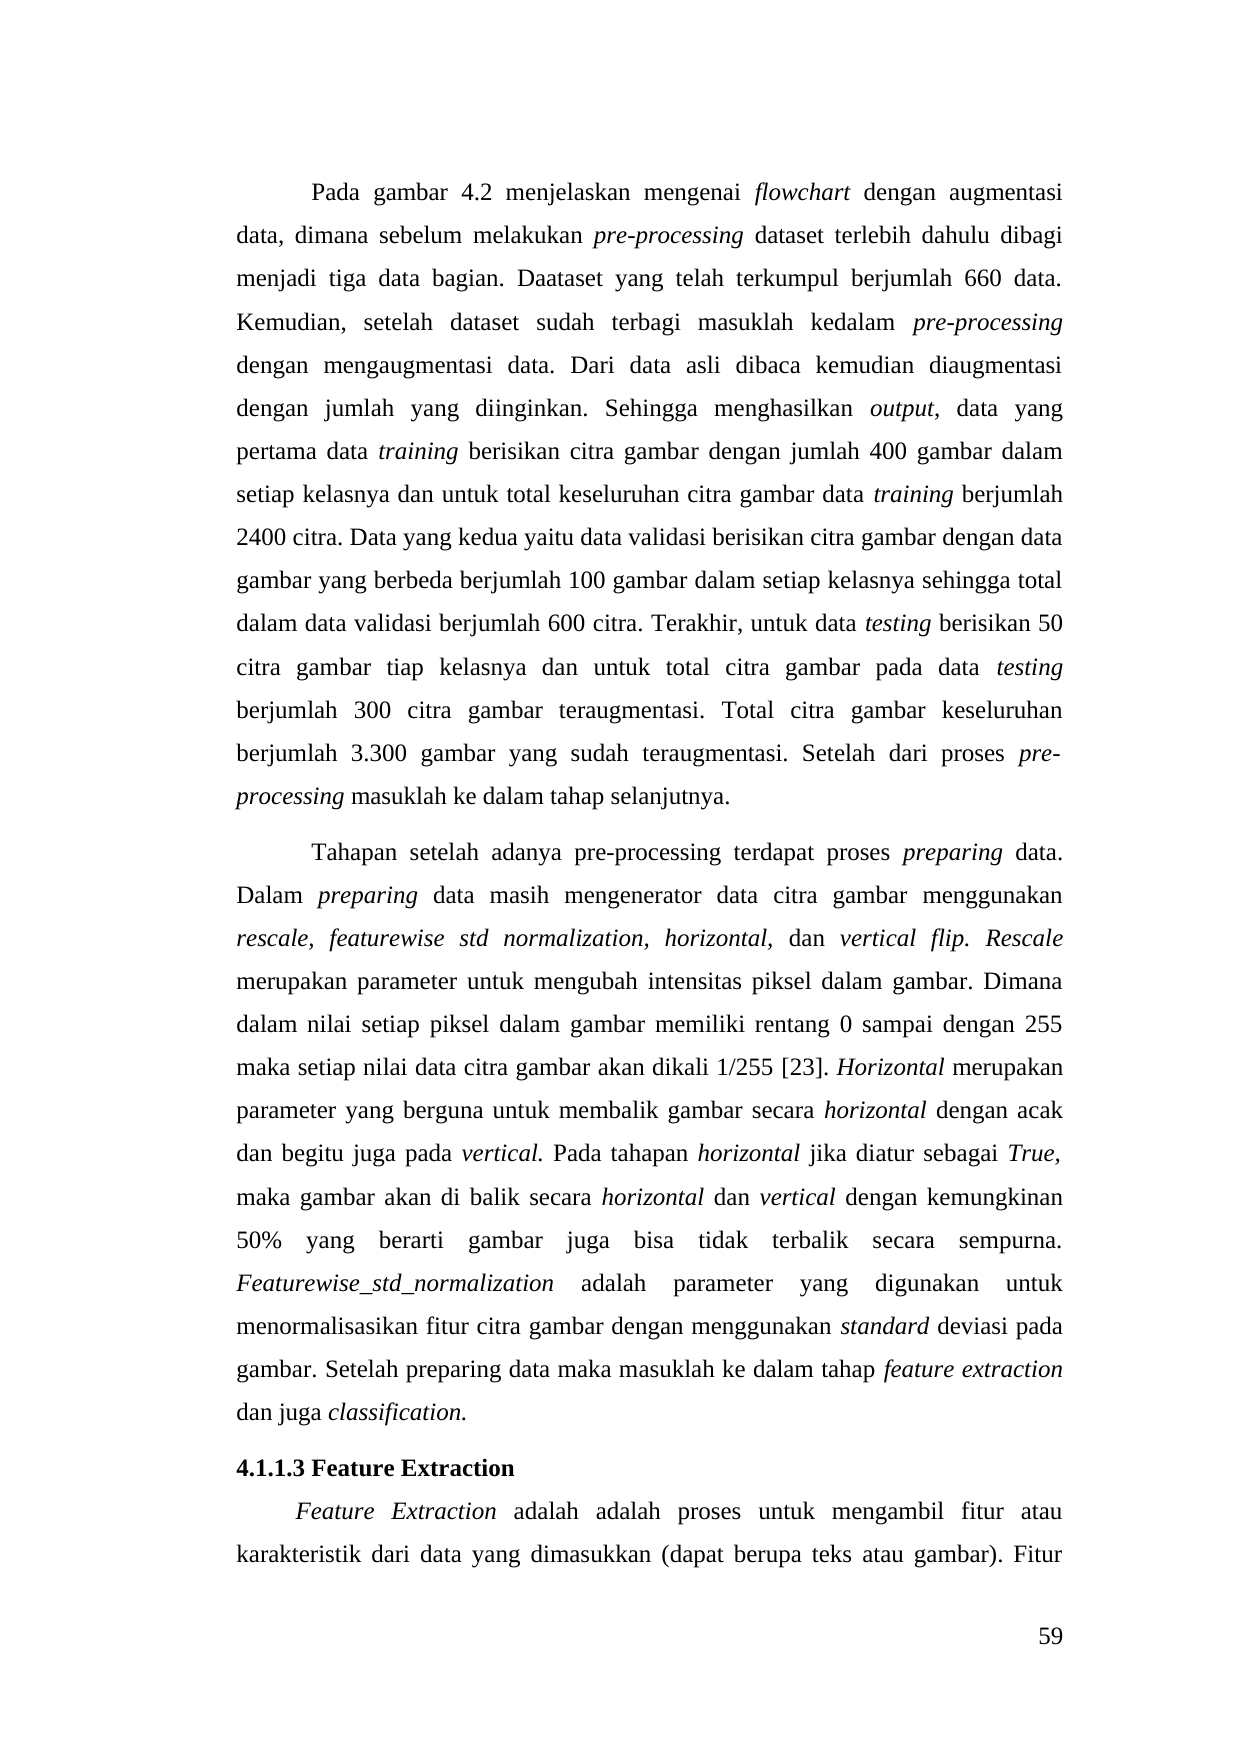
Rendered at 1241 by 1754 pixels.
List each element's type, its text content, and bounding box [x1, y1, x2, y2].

text Tahapan setelah adanya pre-processing terdapat proses preparing data. Dalam preparing data masih mengenerator data citra gambar menggunakan rescale, featurewise std normalization, horizontal, dan vertical flip. Rescale merupakan parameter untuk mengubah intensitas piksel dalam gambar. Dimana dalam nilai setiap piksel dalam gambar memiliki rentang 0 sampai dengan 255 maka setiap nilai data citra gambar akan dikali 1/255 [23]. Horizontal merupakan parameter yang berguna untuk membalik gambar secara horizontal dengan acak dan begitu juga pada vertical. Pada tahapan horizontal jika diatur sebagai True, maka gambar akan di balik secara horizontal dan vertical dengan kemungkinan 50% yang berarti gambar juga bisa tidak terbalik secara sempurna. Featurewise_std_normalization adalah parameter yang digunakan untuk menormalisasikan fitur citra gambar dengan menggunakan standard deviasi pada gambar. Setelah preparing data maka masuklah ke dalam tahap feature extraction dan juga classification. [236, 837, 1063, 1426]
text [236, 1496, 1063, 1568]
text Pada gambar 4.2 menjelaskan mengenai flowchart dengan augmentasi data, dimana sebelum melakukan pre-processing dataset terlebih dahulu dibagi menjadi tiga data bagian. Daataset yang telah terkumpul berjumlah 660 data. Kemudian, setelah dataset sudah terbagi masuklah kedalam pre-processing dengan mengaugmentasi data. Dari data asli dibaca kemudian diaugmentasi dengan jumlah yang diinginkan. Sehingga menghasilkan output, data yang pertama data training berisikan citra gambar dengan jumlah 400 gambar dalam setiap kelasnya dan untuk total keseluruhan citra gambar data training berjumlah 2400 citra. Data yang kedua yaitu data validasi berisikan citra gambar dengan data gambar yang berbeda berjumlah 100 gambar dalam setiap kelasnya sehingga total dalam data validasi berjumlah 600 citra. Terakhir, untuk data testing berisikan 50 citra gambar tiap kelasnya dan untuk total citra gambar pada data testing berjumlah 300 citra gambar teraugmentasi. Total citra gambar keseluruhan berjumlah 3.300 gambar yang sudah teraugmentasi. Setelah dari proses pre-processing masuklah ke dalam tahap selanjutnya. [236, 177, 1063, 810]
subtitle Feature Extraction [236, 1453, 1063, 1482]
